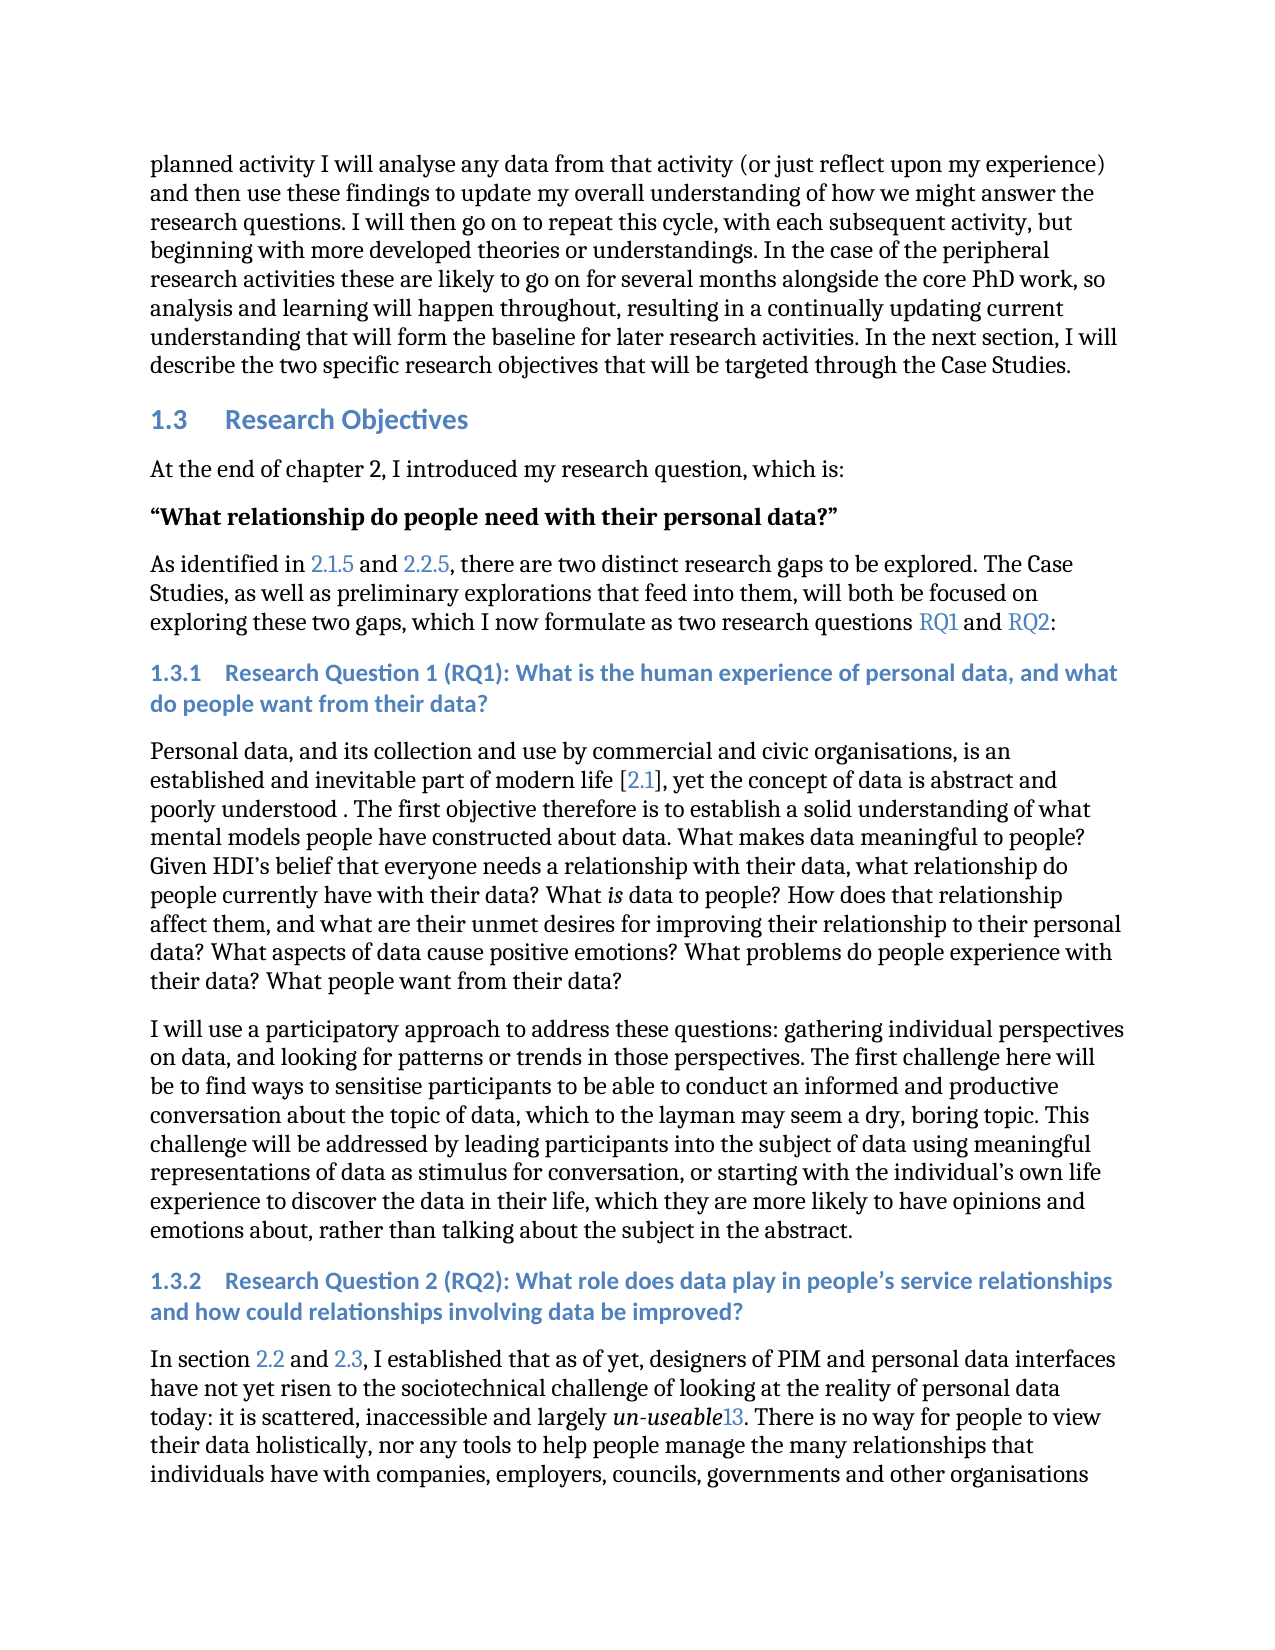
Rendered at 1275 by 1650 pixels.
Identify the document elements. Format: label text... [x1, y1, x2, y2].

text I will use a participatory approach to address these questions: gathering individual perspectives on data, and looking for patterns or trends in those perspectives. The first challenge here will be to find ways to sensitise participants to be able to conduct an informed and productive conversation about the topic of data, which to the layman may seem a dry, boring topic. This challenge will be addressed by leading participants into the subject of data using meaningful representations of data as stimulus for conversation, or starting with the individual’s own life experience to discover the data in their life, which they are more likely to have opinions and emotions about, rather than talking about the subject in the abstract. [150, 1014, 1125, 1244]
subtitle 1.3.2 Research Question 2 (RQ2): What role does data play in people’s service relationships and how could relationships involving data be improved? [150, 1265, 1125, 1326]
subtitle 1.3.1 Research Question 1 (RQ1): What is the human experience of personal data, and what do people want from their data? [150, 657, 1125, 718]
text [150, 150, 1125, 380]
text Personal data, and its collection and use by commercial and civic organisations, is an established and inevitable part of modern life [2.1], yet the concept of data is abstract and poorly understood . The first objective therefore is to establish a solid understanding of what mental models people have constructed about data. What makes data meaningful to people? Given HDI’s belief that everyone needs a relationship with their data, what relationship do people currently have with their data? What is data to people? How does that relationship affect them, and what are their unmet desires for improving their relationship to their personal data? What aspects of data cause positive emotions? What problems do people experience with their data? What people want from their data? [150, 737, 1125, 996]
text As identified in 2.1.5 and 2.2.5, there are two distinct research gaps to be explored. The Case Studies, as well as preliminary explorations that feed into them, will both be focused on exploring these two gaps, which I now formulate as two research questions RQ1 and RQ2: [150, 550, 1125, 636]
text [150, 1345, 1125, 1489]
text At the end of chapter 2, I introduced my research question, which is: [150, 455, 1125, 484]
text “What relationship do people need with their personal data?” [150, 503, 1125, 531]
subtitle 1.3 Research Objectives [150, 401, 1125, 436]
